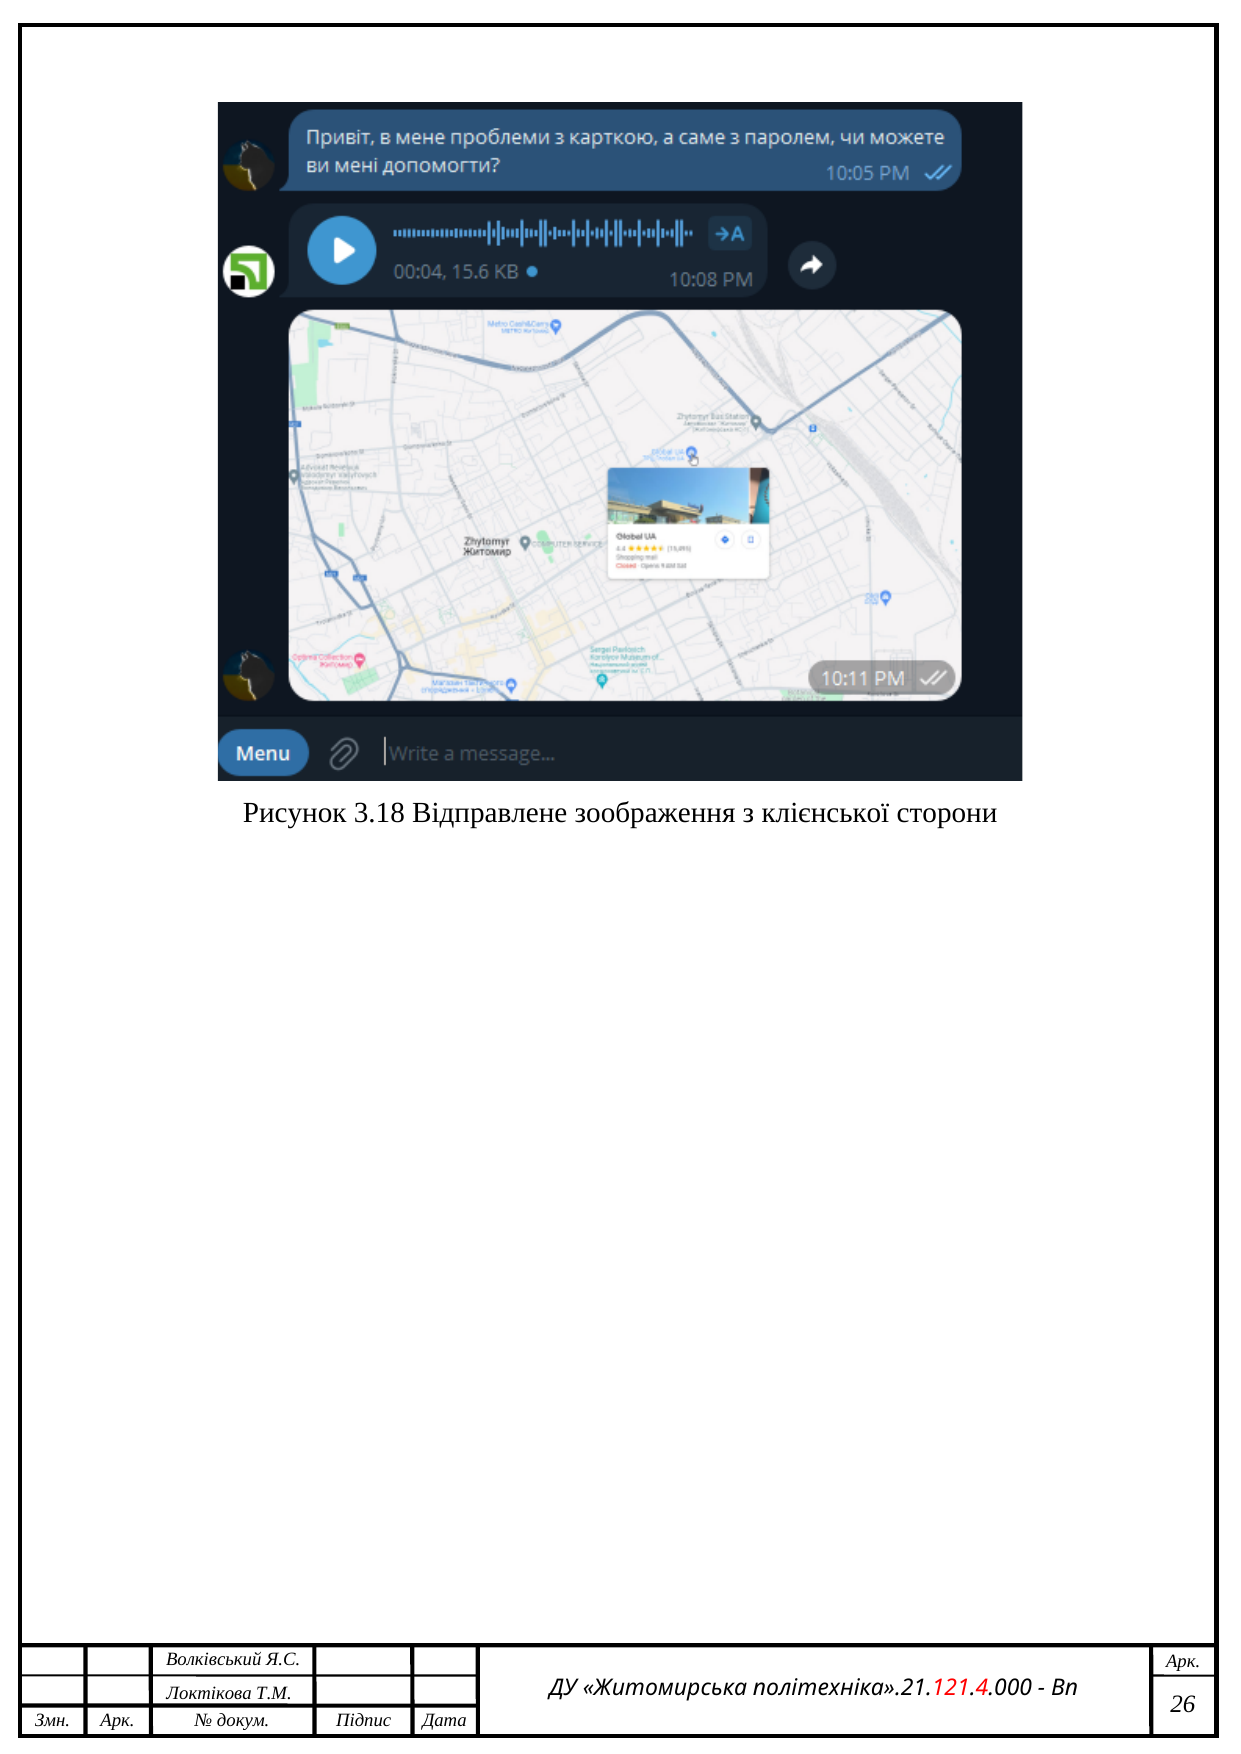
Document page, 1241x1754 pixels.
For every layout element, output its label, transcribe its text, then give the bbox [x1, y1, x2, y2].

text Рисунок 3.18 Відправлене зоображення з клієнської сторони [75, 795, 1165, 828]
picture [217, 102, 1023, 781]
